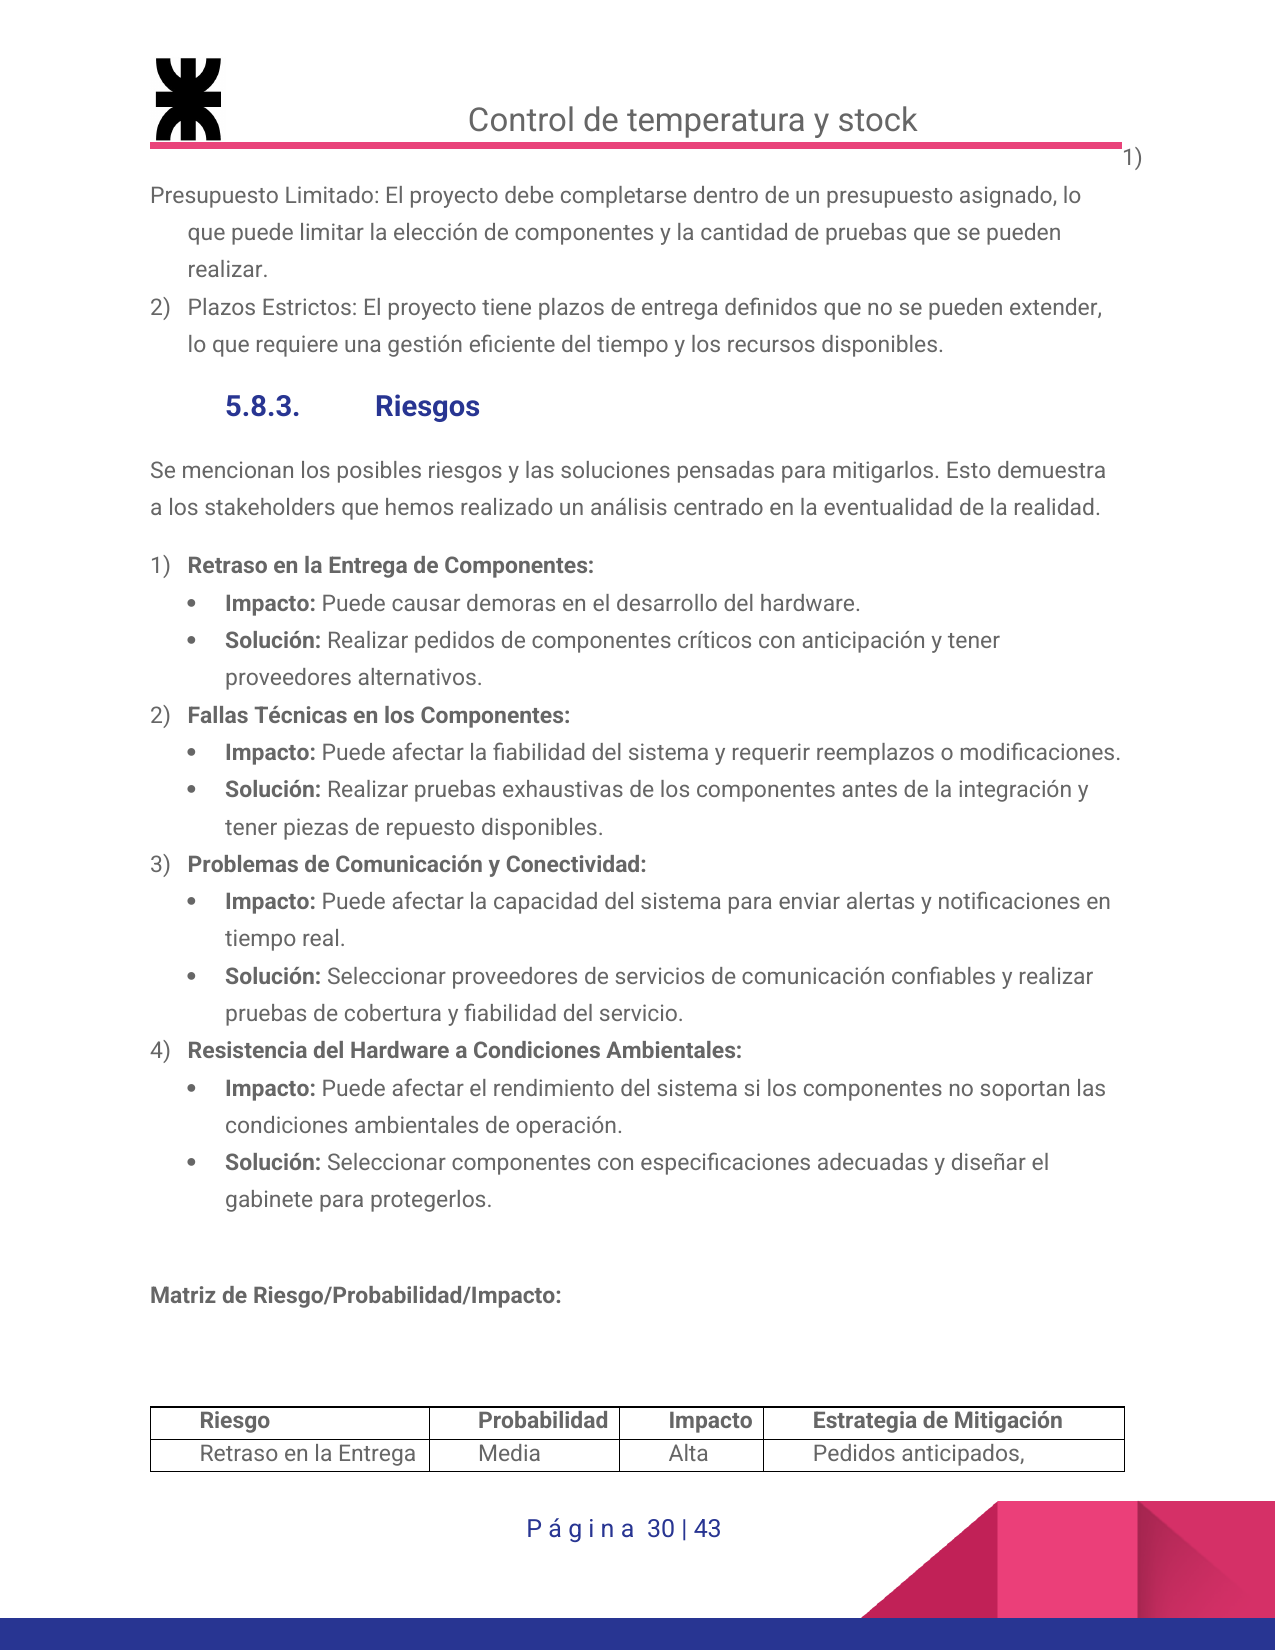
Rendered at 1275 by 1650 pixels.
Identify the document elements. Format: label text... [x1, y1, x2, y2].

list Solución: Seleccionar componentes con especificaciones adecuadas y diseñar el gabinete para protegerlos. [187, 1149, 1125, 1213]
subtitle Riesgos [225, 389, 1125, 423]
list Resistencia del Hardware a Condiciones Ambientales: [150, 1037, 1125, 1064]
list Problemas de Comunicación y Conectividad: [150, 851, 1125, 878]
text Matriz de Riesgo/Probabilidad/Impacto: [150, 1282, 1125, 1309]
list Plazos Estrictos: El proyecto tiene plazos de entrega definidos que no se pueden extender, lo que requiere una gestión eficiente del tiempo y los recursos disponibles. [150, 294, 1125, 358]
table_cell Pedidos anticipados, proveedores alternativos [764, 1440, 1124, 1471]
table_cell Media [430, 1440, 619, 1471]
table_header Estrategia de Mitigación [764, 1408, 1124, 1439]
list Solución: Realizar pruebas exhaustivas de los componentes antes de la integración y tener piezas de repuesto disponibles. [187, 776, 1125, 841]
picture [0, 1500, 1275, 1650]
list Impacto: Puede afectar la capacidad del sistema para enviar alertas y notificaciones en tiempo real. [187, 888, 1125, 952]
table_header Impacto [620, 1408, 763, 1439]
picture [150, 57, 1122, 149]
list Presupuesto Limitado: El proyecto debe completarse dentro de un presupuesto asignado, lo que puede limitar la elección de componentes y la cantidad de pruebas que se pueden realizar. [150, 144, 1125, 283]
table_header Riesgo [151, 1408, 429, 1439]
text Se mencionan los posibles riesgos y las soluciones pensadas para mitigarlos. Esto demuestra a los stakeholders que hemos realizado un análisis centrado en la eventualidad de la realidad. [150, 457, 1125, 521]
list Retraso en la Entrega de Componentes: [150, 553, 1125, 579]
list Impacto: Puede causar demoras en el desarrollo del hardware. [187, 590, 1125, 617]
list Impacto: Puede afectar la fiabilidad del sistema y requerir reemplazos o modificaciones. [187, 739, 1125, 766]
table_cell Alta [620, 1440, 763, 1471]
list Solución: Seleccionar proveedores de servicios de comunicación confiables y realizar pruebas de cobertura y fiabilidad del servicio. [187, 963, 1125, 1027]
list Solución: Realizar pedidos de componentes críticos con anticipación y tener proveedores alternativos. [187, 627, 1125, 691]
list Fallas Técnicas en los Componentes: [150, 702, 1125, 729]
table_header Probabilidad [430, 1408, 619, 1439]
table_cell Retraso en la Entrega de Componentes [151, 1440, 429, 1471]
list Impacto: Puede afectar el rendimiento del sistema si los componentes no soportan las condiciones ambientales de operación. [187, 1075, 1125, 1139]
